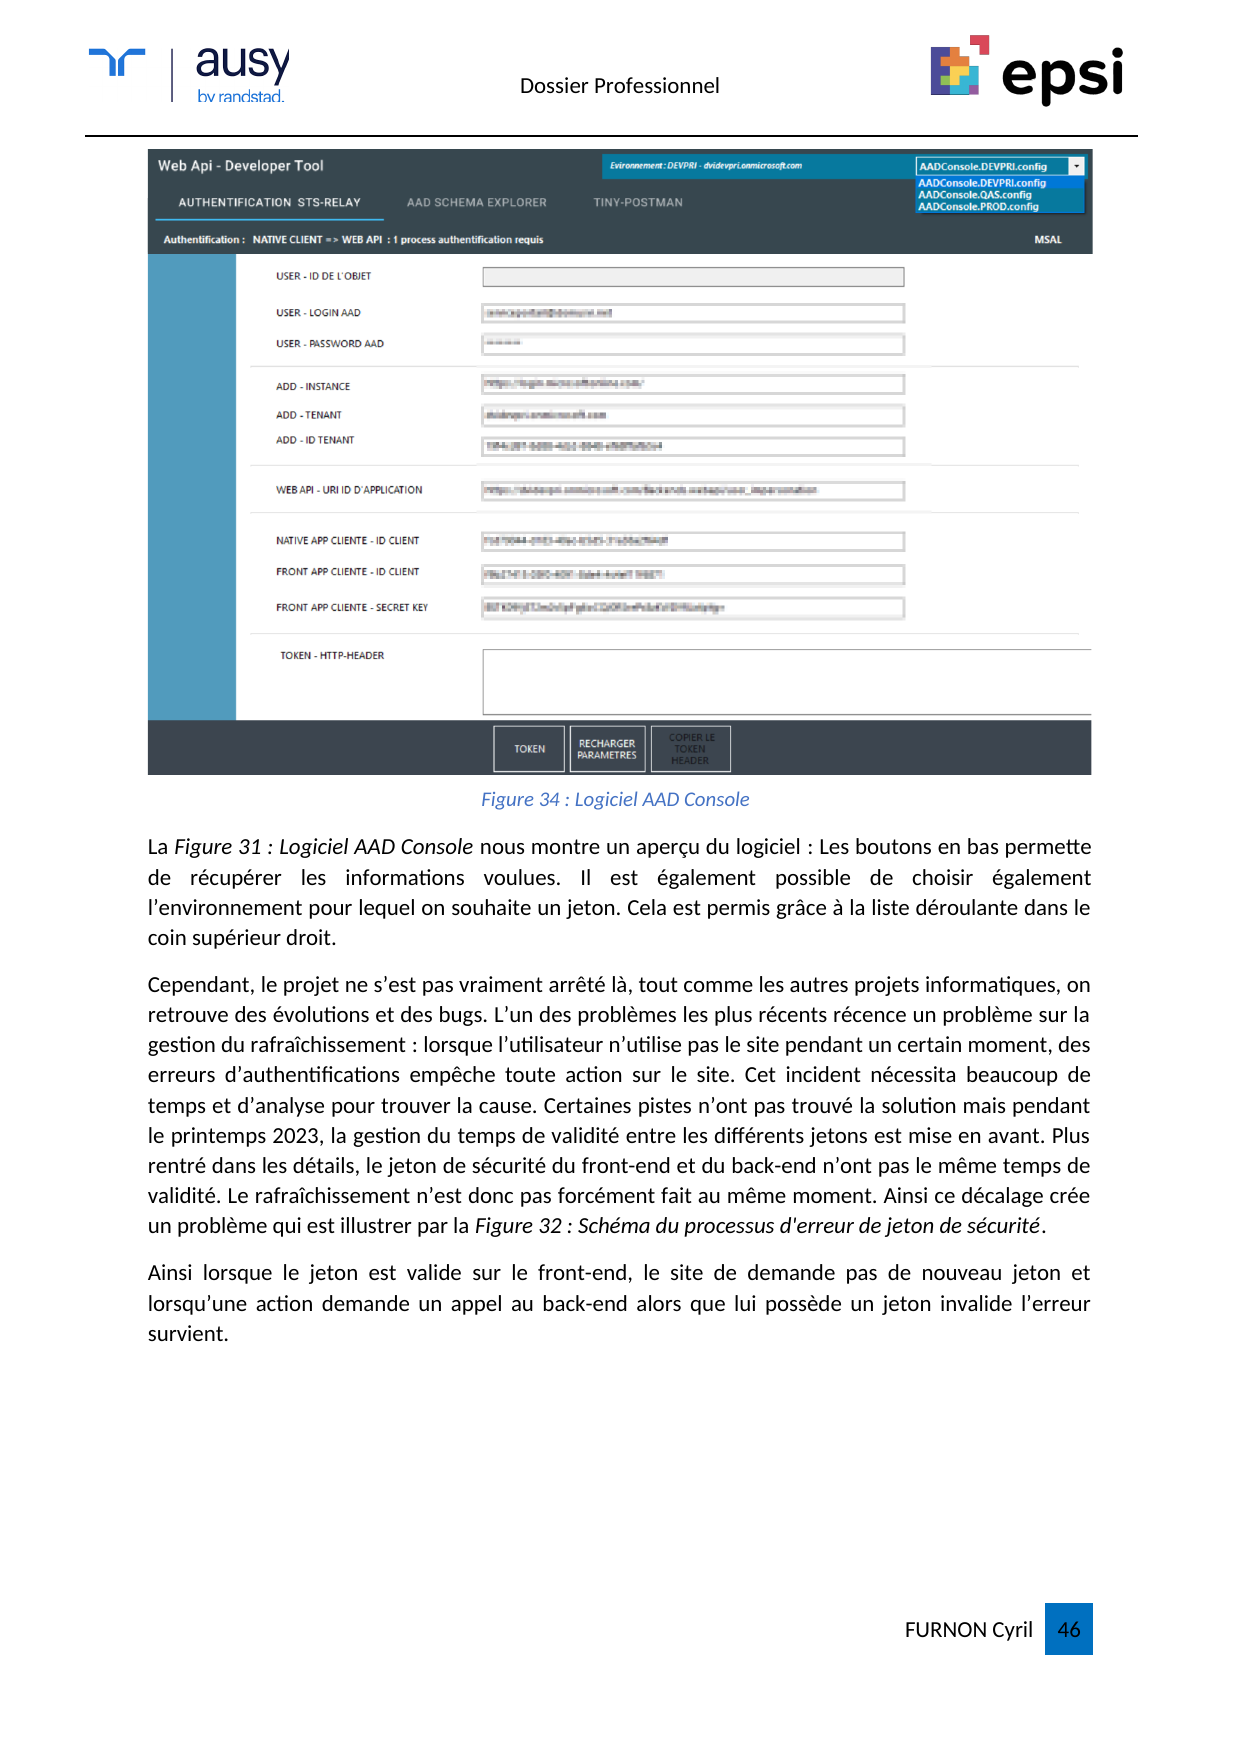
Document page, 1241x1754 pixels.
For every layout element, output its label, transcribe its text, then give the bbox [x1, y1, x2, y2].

text Ainsi lorsque le jeton est valide sur le front-end, le site de demande pas de nouveau jeton et lorsqu’une action demande un appel au back-end alors que lui possède un jeton invalide l’erreur survient. [148, 1258, 1093, 1347]
picture [147, 149, 1093, 775]
text Cependant, le projet ne s’est pas vraiment arrêté là, tout comme les autres projets informatiques, on retrouve des évolutions et des bugs. L’un des problèmes les plus récents récence un problème sur la gestion du rafraîchissement : lorsque l’utilisateur n’utilise pas le site pendant un certain moment, des erreurs d’authentifications empêche toute action sur le site. Cet incident nécessita beaucoup de temps et d’analyse pour trouver la cause. Certaines pistes n’ont pas trouvé la solution mais pendant le printemps 2023, la gestion du temps de validité entre les différents jetons est mise en avant. Plus rentré dans les détails, le jeton de sécurité du front-end et du back-end n’ont pas le même temps de validité. Le rafraîchissement n’est donc pas forcément fait au même moment. Ainsi ce décalage crée un problème qui est illustrer par la Figure 32 : Schéma du processus d'erreur de jeton de sécurité. [148, 970, 1093, 1240]
picture [88, 48, 289, 102]
